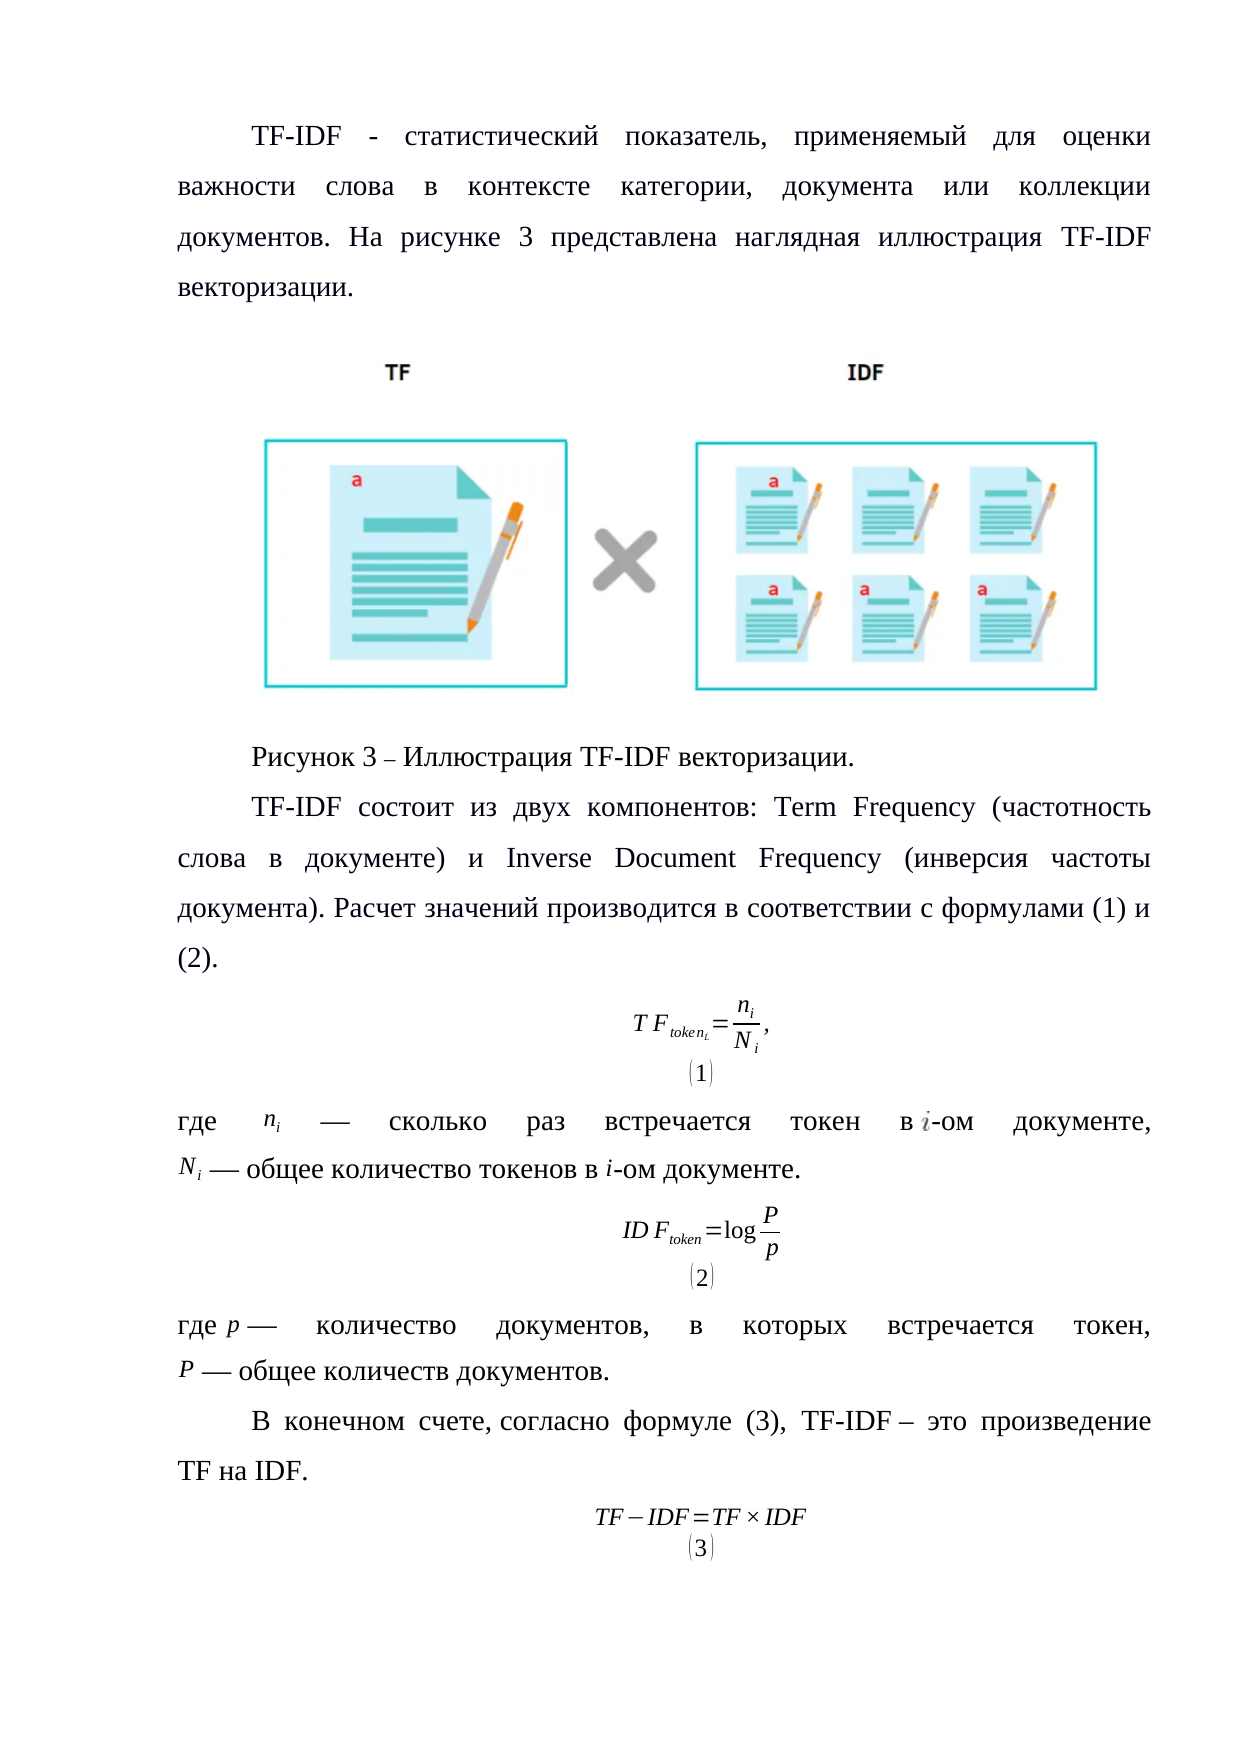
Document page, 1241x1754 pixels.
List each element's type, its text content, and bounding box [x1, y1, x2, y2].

picture [921, 1111, 931, 1131]
text TF-IDF - статистический показатель, применяемый для оценки важности слова в контексте категории, документа или коллекции документов. На рисунке 3 представлена наглядная иллюстрация TF-IDF векторизации. [177, 118, 1152, 303]
text где — количество документов, в которых встречается токен, — общее количеств документов. [177, 1307, 1152, 1386]
picture [251, 319, 1153, 725]
text В конечном счете, согласно формуле (3), TF-IDF – это произведение TF на IDF. [177, 1403, 1152, 1487]
text Рисунок 3 – Иллюстрация TF-IDF векторизации. [177, 739, 1152, 773]
text TF-IDF состоит из двух компонентов: Term Frequency (частотность слова в документе) и Inverse Document Frequency (инверсия частоты документа). Расчет значений производится в соответствии с формулами (1) и (2). [177, 789, 1152, 974]
text где — сколько раз встречается токен в -ом документе, — общее количество токенов в -ом документе. [177, 1103, 1152, 1185]
